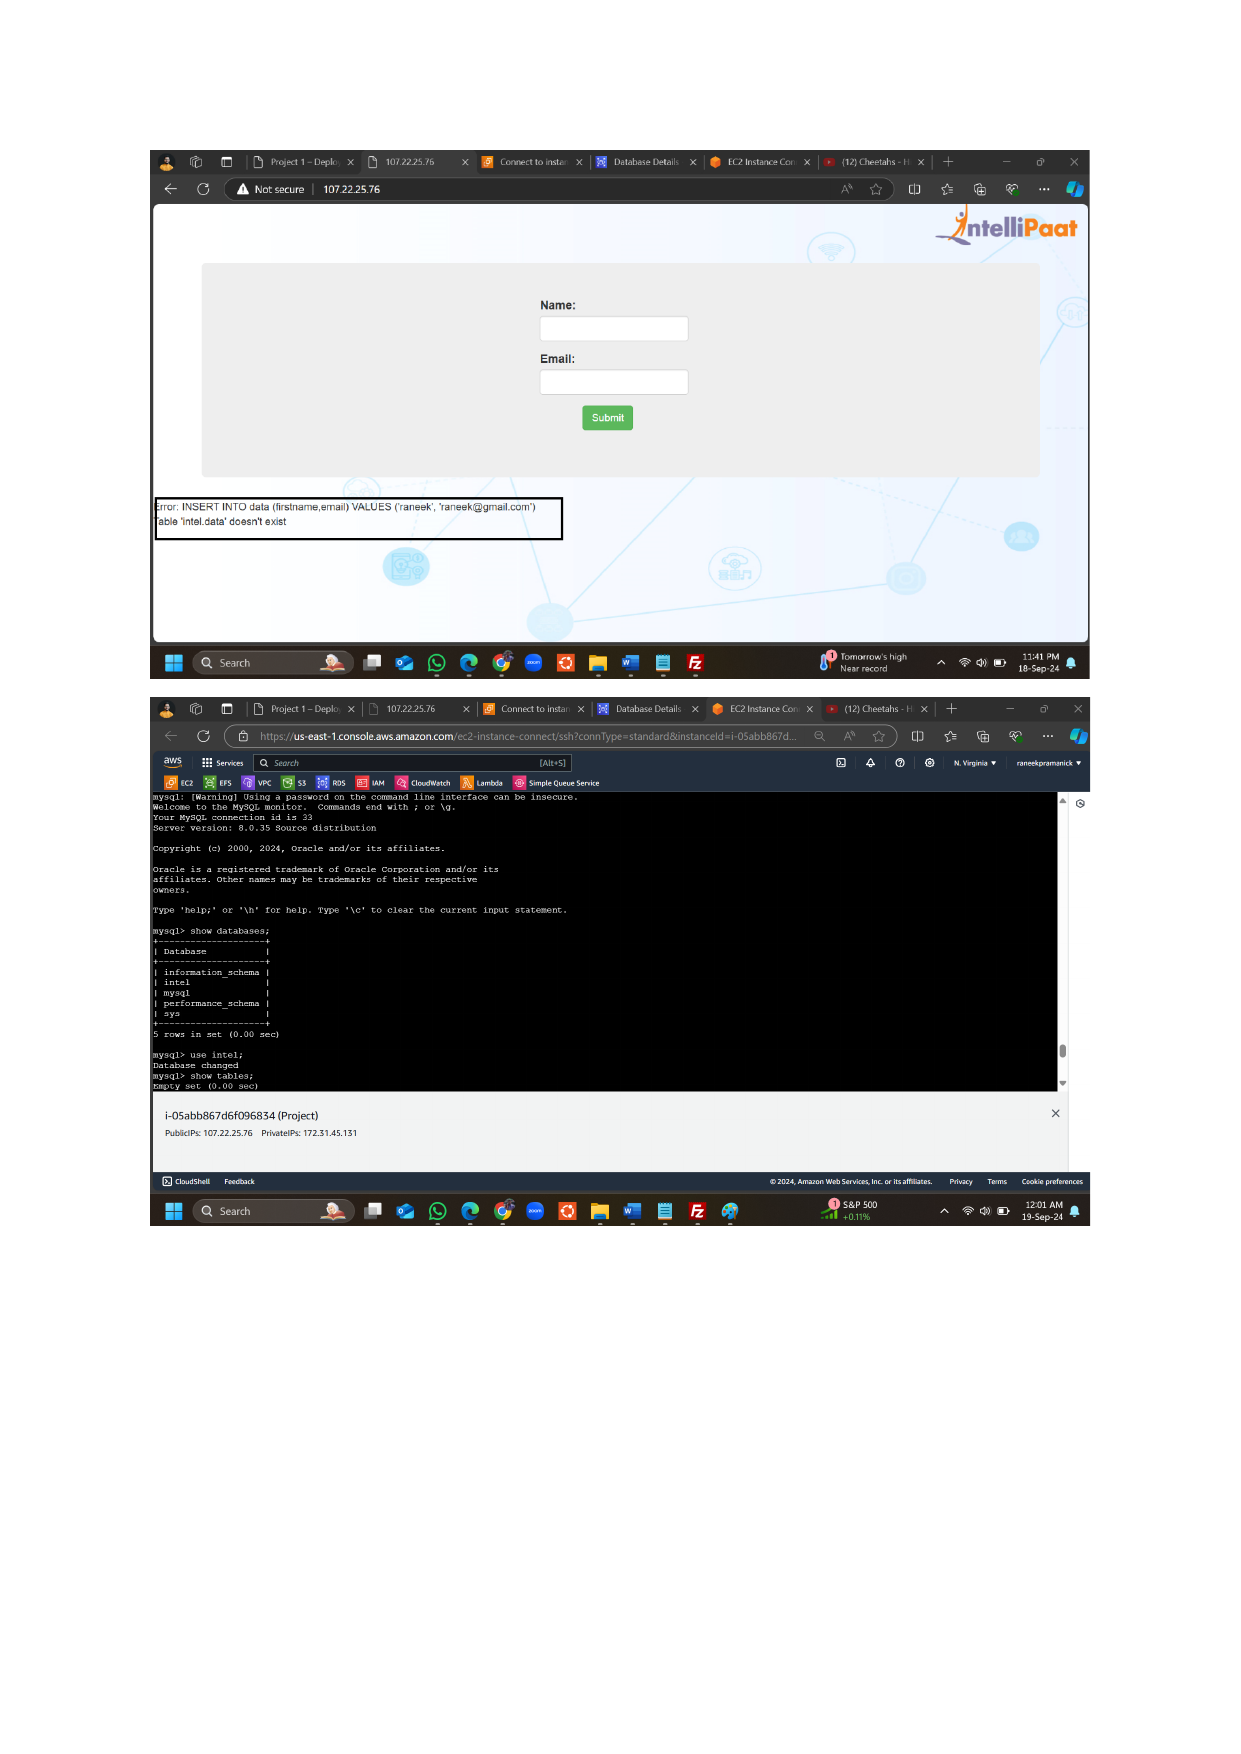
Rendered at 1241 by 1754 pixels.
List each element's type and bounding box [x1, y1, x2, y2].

picture [150, 697, 1091, 1226]
picture [150, 150, 1090, 679]
